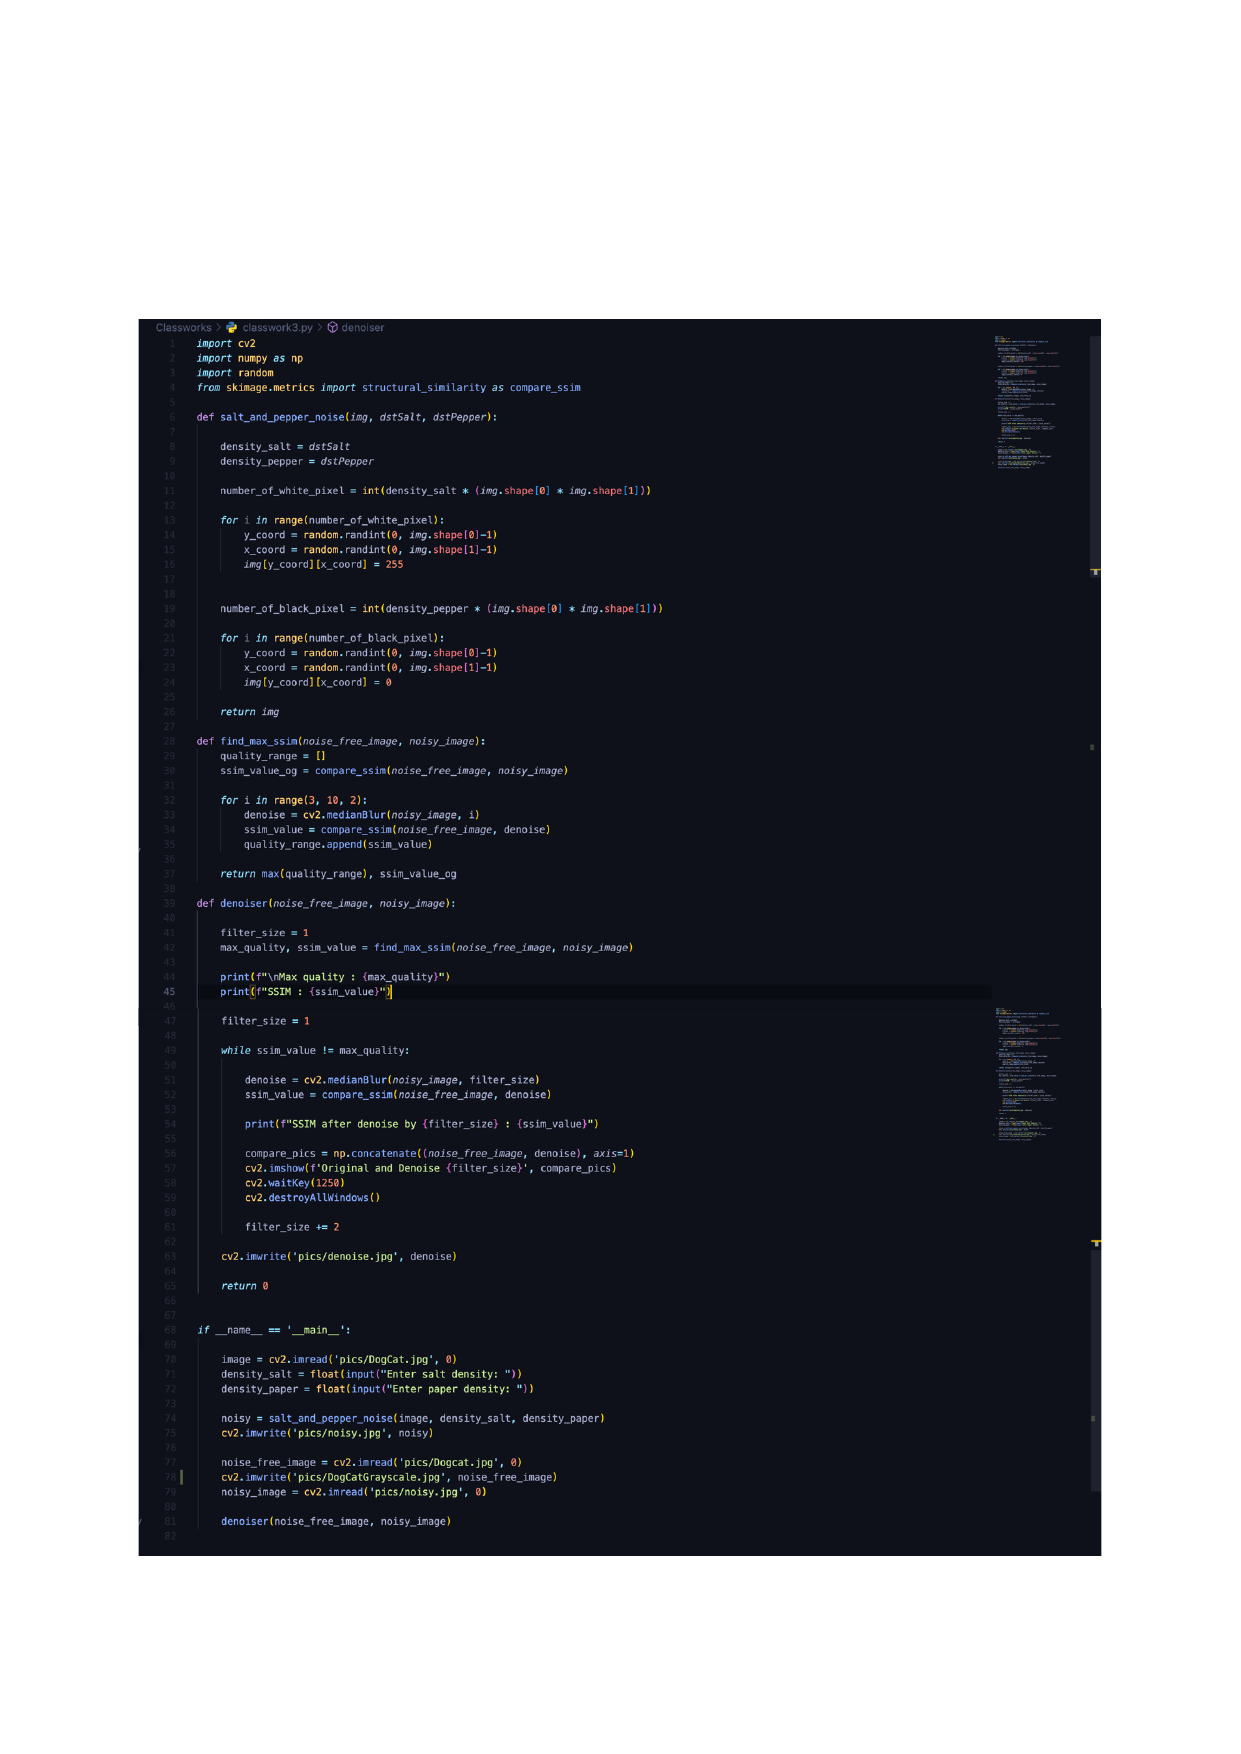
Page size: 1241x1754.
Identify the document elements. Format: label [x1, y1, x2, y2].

picture [138, 319, 1102, 1556]
